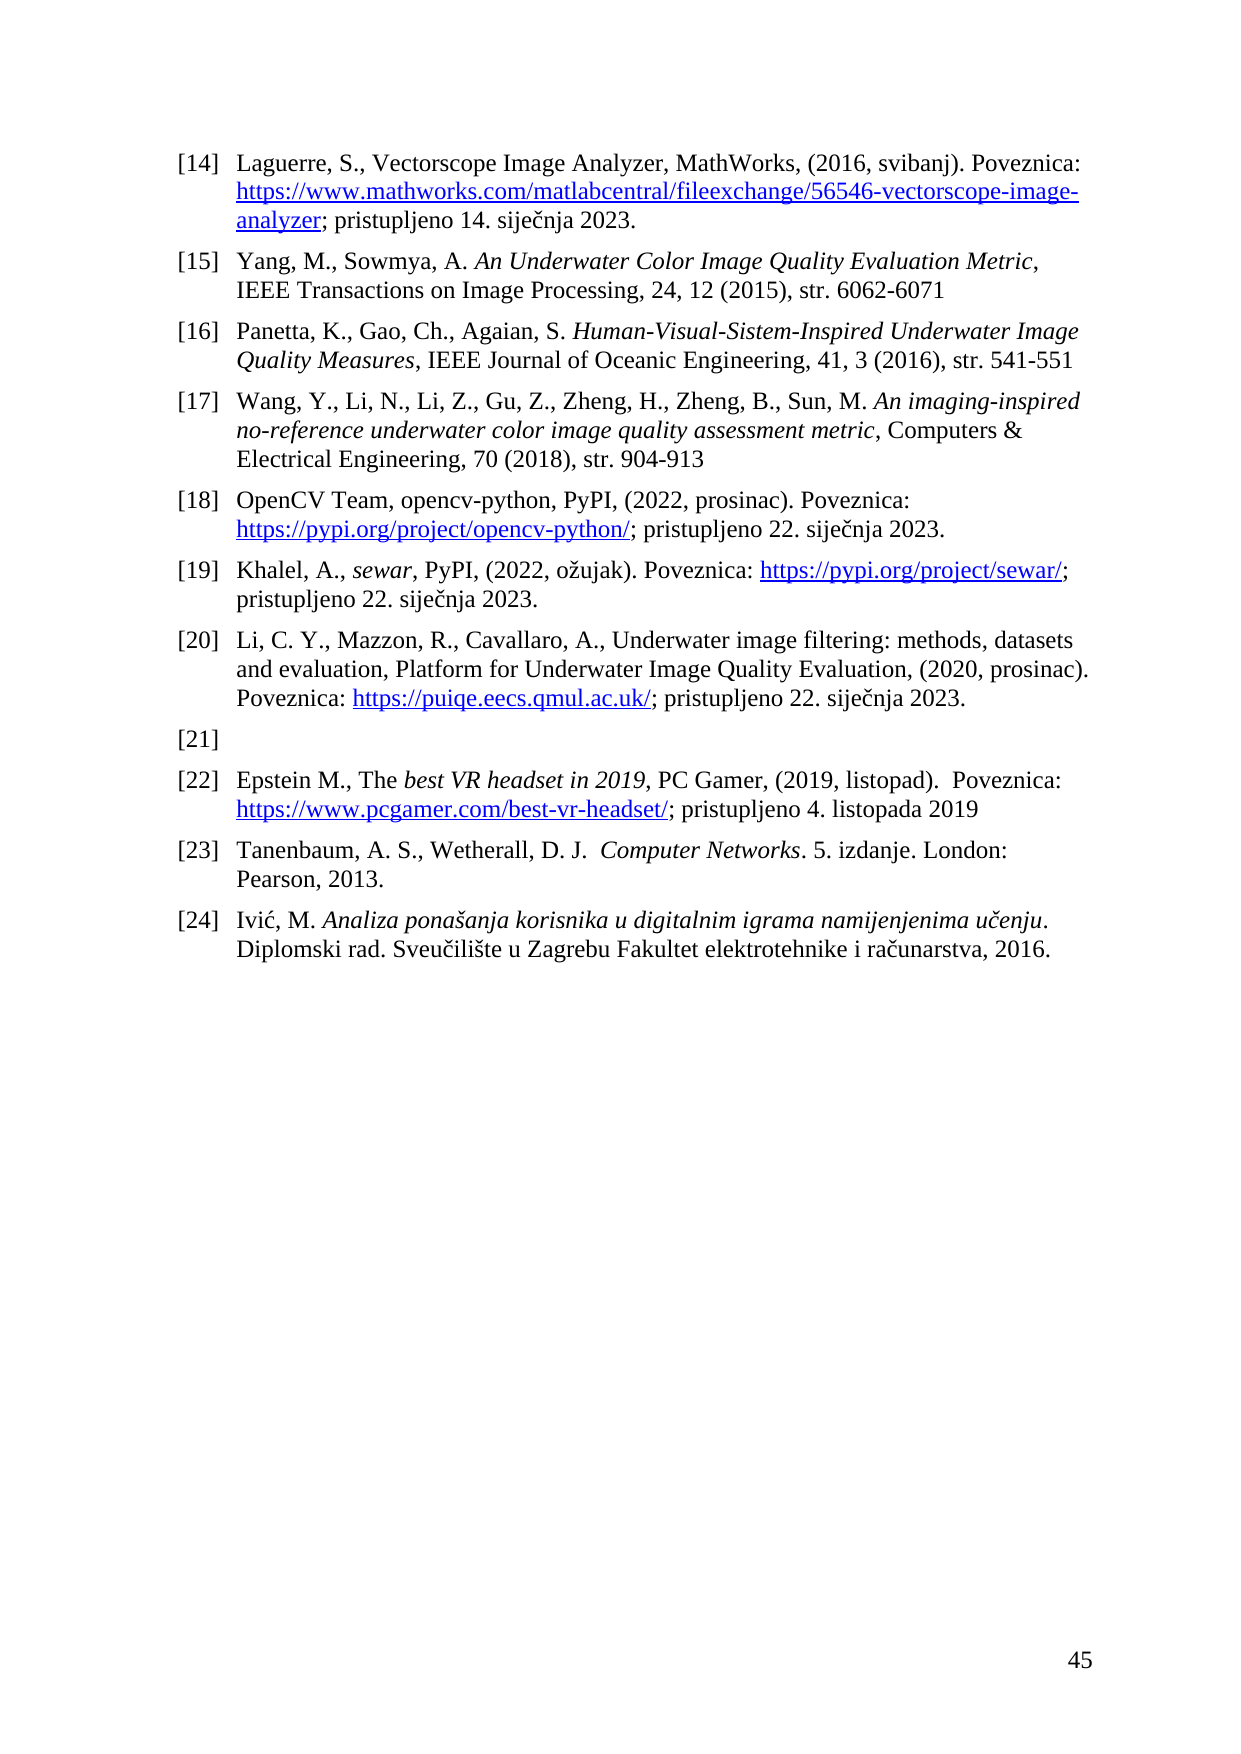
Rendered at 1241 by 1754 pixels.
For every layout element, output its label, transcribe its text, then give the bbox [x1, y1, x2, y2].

text OpenCV Team, opencv-python, PyPI, (2022, prosinac). Poveznica: https://pypi.org/project/opencv-python/; pristupljeno 22. siječnja 2023. [177, 485, 1092, 543]
text Panetta, K., Gao, Ch., Agaian, S. Human-Visual-Sistem-Inspired Underwater Image Quality Measures, IEEE Journal of Oceanic Engineering, 41, 3 (2016), str. 541-551 [177, 316, 1092, 374]
text Yang, M., Sowmya, A. An Underwater Color Image Quality Evaluation Metric, IEEE Transactions on Image Processing, 24, 12 (2015), str. 6062-6071 [177, 246, 1092, 304]
text Ivić, M. Analiza ponašanja korisnika u digitalnim igrama namijenjenima učenju. Diplomski rad. Sveučilište u Zagrebu Fakultet elektrotehnike i računarstva, 2016. [177, 905, 1092, 963]
text Epstein M., The best VR headset in 2019, PC Gamer, (2019, listopad). Poveznica: https://www.pcgamer.com/best-vr-headset/; pristupljeno 4. listopada 2019 [177, 765, 1092, 823]
text Khalel, A., sewar, PyPI, (2022, ožujak). Poveznica: https://pypi.org/project/sewar/; pristupljeno 22. siječnja 2023. [177, 555, 1092, 613]
text Laguerre, S., Vectorscope Image Analyzer, MathWorks, (2016, svibanj). Poveznica: https://www.mathworks.com/matlabcentral/fileexchange/56546-vectorscope-image-analyzer; pristupljeno 14. siječnja 2023. [177, 148, 1092, 234]
text Wang, Y., Li, N., Li, Z., Gu, Z., Zheng, H., Zheng, B., Sun, M. An imaging-inspired no-reference underwater color image quality assessment metric, Computers & Electrical Engineering, 70 (2018), str. 904-913 [177, 386, 1092, 473]
text Li, C. Y., Mazzon, R., Cavallaro, A., Underwater image filtering: methods, datasets and evaluation, Platform for Underwater Image Quality Evaluation, (2020, prosinac). Poveznica: https://puiqe.eecs.qmul.ac.uk/; pristupljeno 22. siječnja 2023. [177, 625, 1092, 711]
text Tanenbaum, A. S., Wetherall, D. J. Computer Networks. 5. izdanje. London: Pearson, 2013. [177, 835, 1092, 893]
